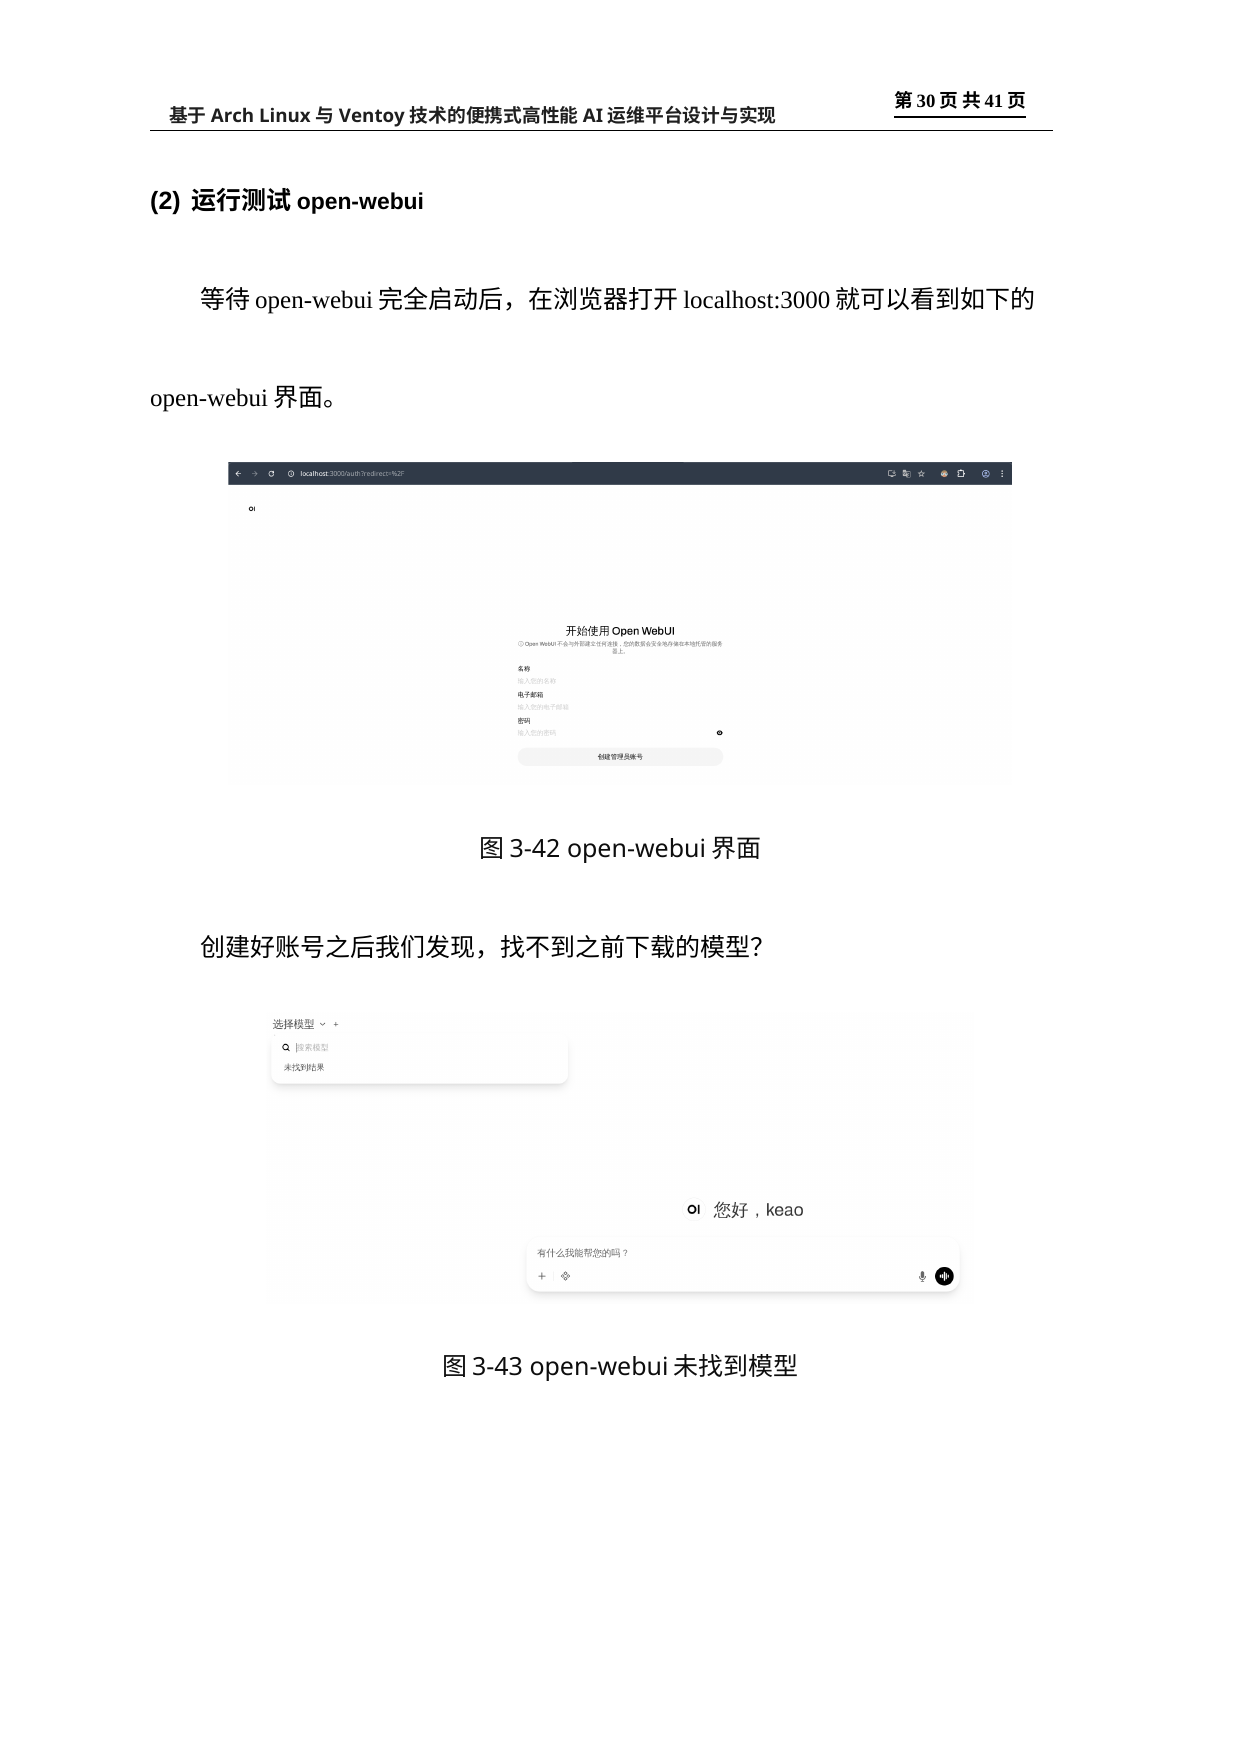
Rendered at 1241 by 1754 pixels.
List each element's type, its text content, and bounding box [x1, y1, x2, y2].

text 创建好账号之后我们发现，找不到之前下载的模型？ [150, 913, 1090, 978]
text 图3-42 open-webui界面 [150, 814, 1090, 879]
text 等待open-webui完全启动后，在浏览器打开localhost:3000就可以看到如下的open-webui界面。 [150, 265, 1090, 428]
subtitle 运行测试open-webui [150, 166, 1090, 231]
picture [228, 462, 1012, 785]
text 图3-43 open-webui未找到模型 [150, 1332, 1090, 1397]
picture [266, 1012, 974, 1304]
